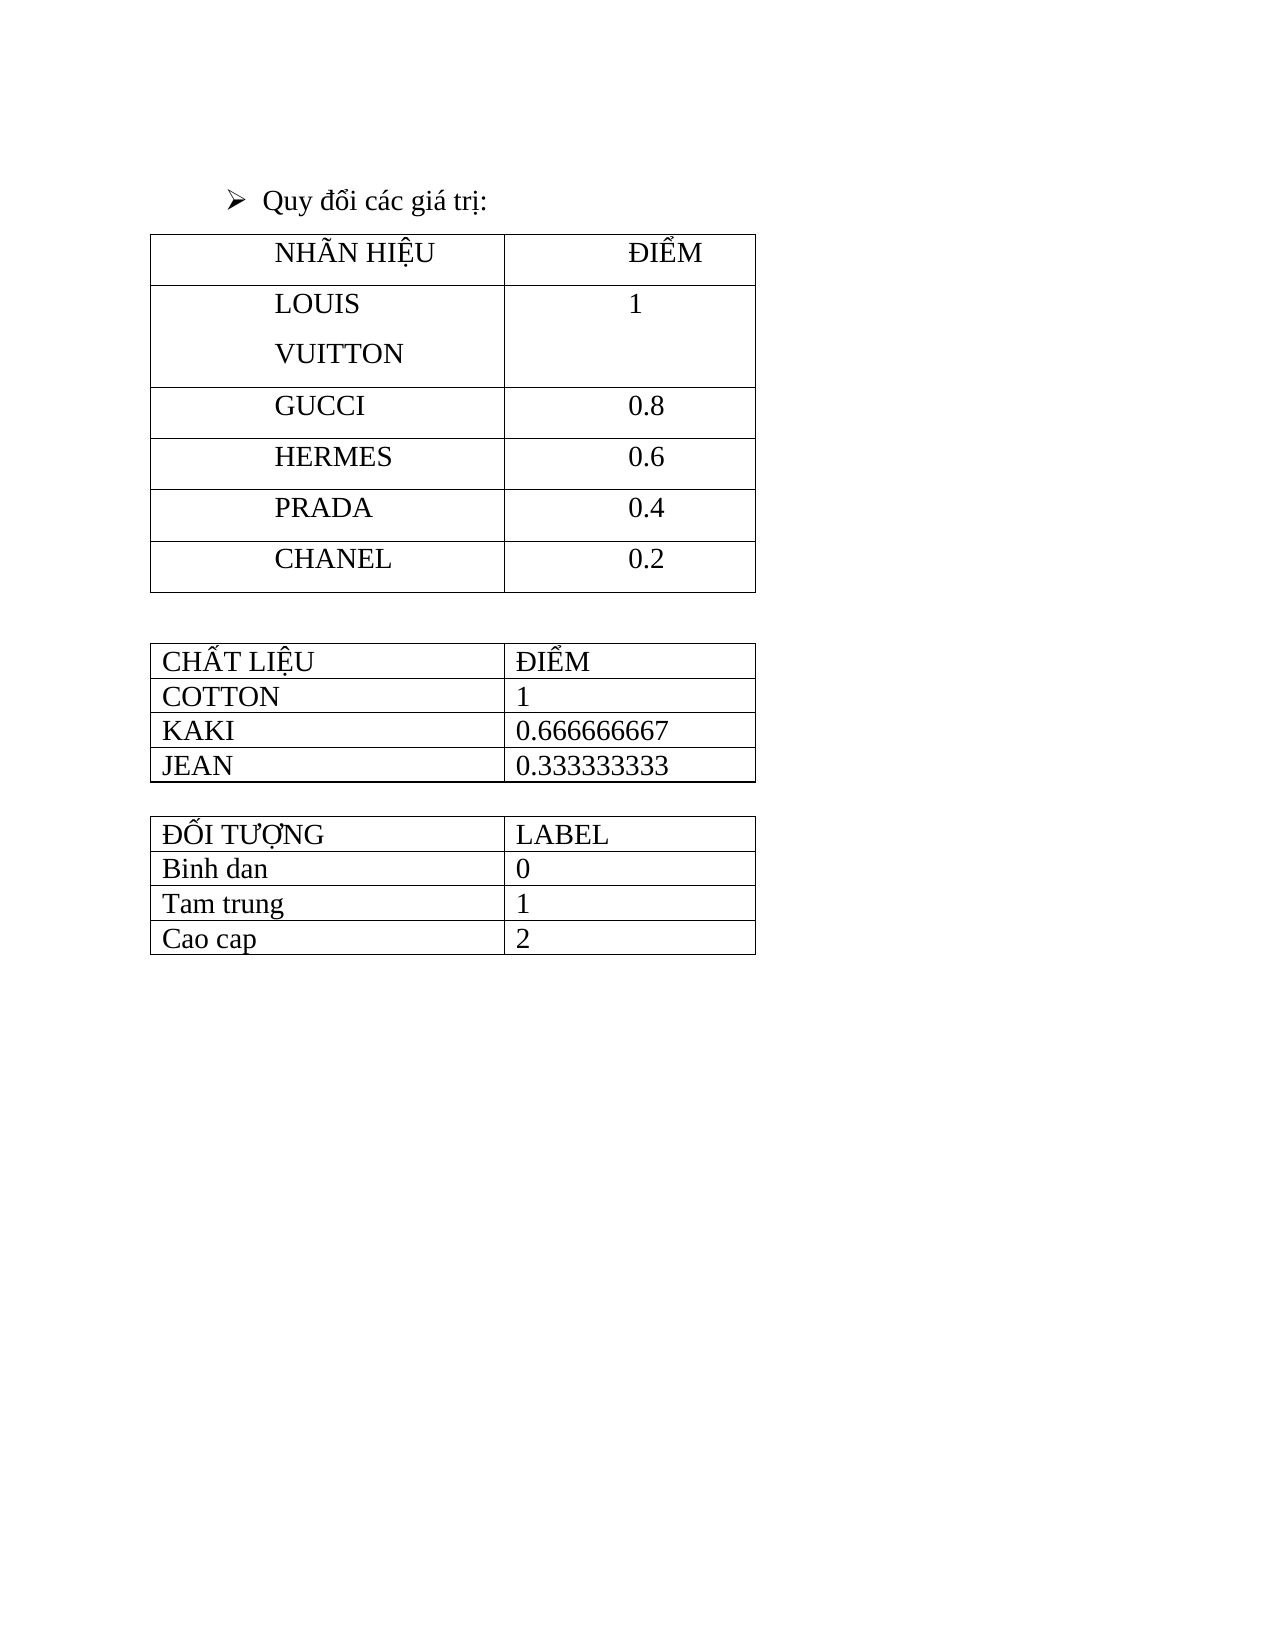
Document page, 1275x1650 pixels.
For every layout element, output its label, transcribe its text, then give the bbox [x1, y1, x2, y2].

table_cell Cao cap [151, 921, 504, 954]
table_header CHẤT LIỆU [151, 644, 504, 678]
table_cell 1 [505, 679, 755, 712]
table_cell 0.2 [505, 542, 755, 592]
table_cell 0.666666667 [505, 713, 755, 747]
table_cell 0 [505, 852, 755, 885]
table_cell 1 [505, 886, 755, 920]
table_cell 0.8 [505, 388, 755, 438]
table_cell Binh dan [151, 852, 504, 885]
table_header LABEL [505, 817, 755, 851]
table_header ĐỐI TƯỢNG [151, 817, 504, 851]
table_cell 0.333333333 [505, 748, 755, 781]
table_cell HERMES [151, 439, 504, 489]
table_cell 0.4 [505, 490, 755, 541]
table_header ĐIỂM [505, 644, 755, 678]
table_cell LOUIS VUITTON [151, 286, 504, 387]
table_cell Tam trung [151, 886, 504, 920]
table_header ĐIỂM [505, 235, 755, 285]
table_cell GUCCI [151, 388, 504, 438]
table_cell JEAN [151, 748, 504, 781]
table_cell 2 [505, 921, 755, 954]
table_cell 1 [505, 286, 755, 387]
list Quy đổi các giá trị: [225, 183, 1125, 217]
table_cell CHANEL [151, 542, 504, 592]
table_cell PRADA [151, 490, 504, 541]
table_cell 0.6 [505, 439, 755, 489]
table_cell KAKI [151, 713, 504, 747]
table_header NHÃN HIỆU [151, 235, 504, 285]
table_cell COTTON [151, 679, 504, 712]
